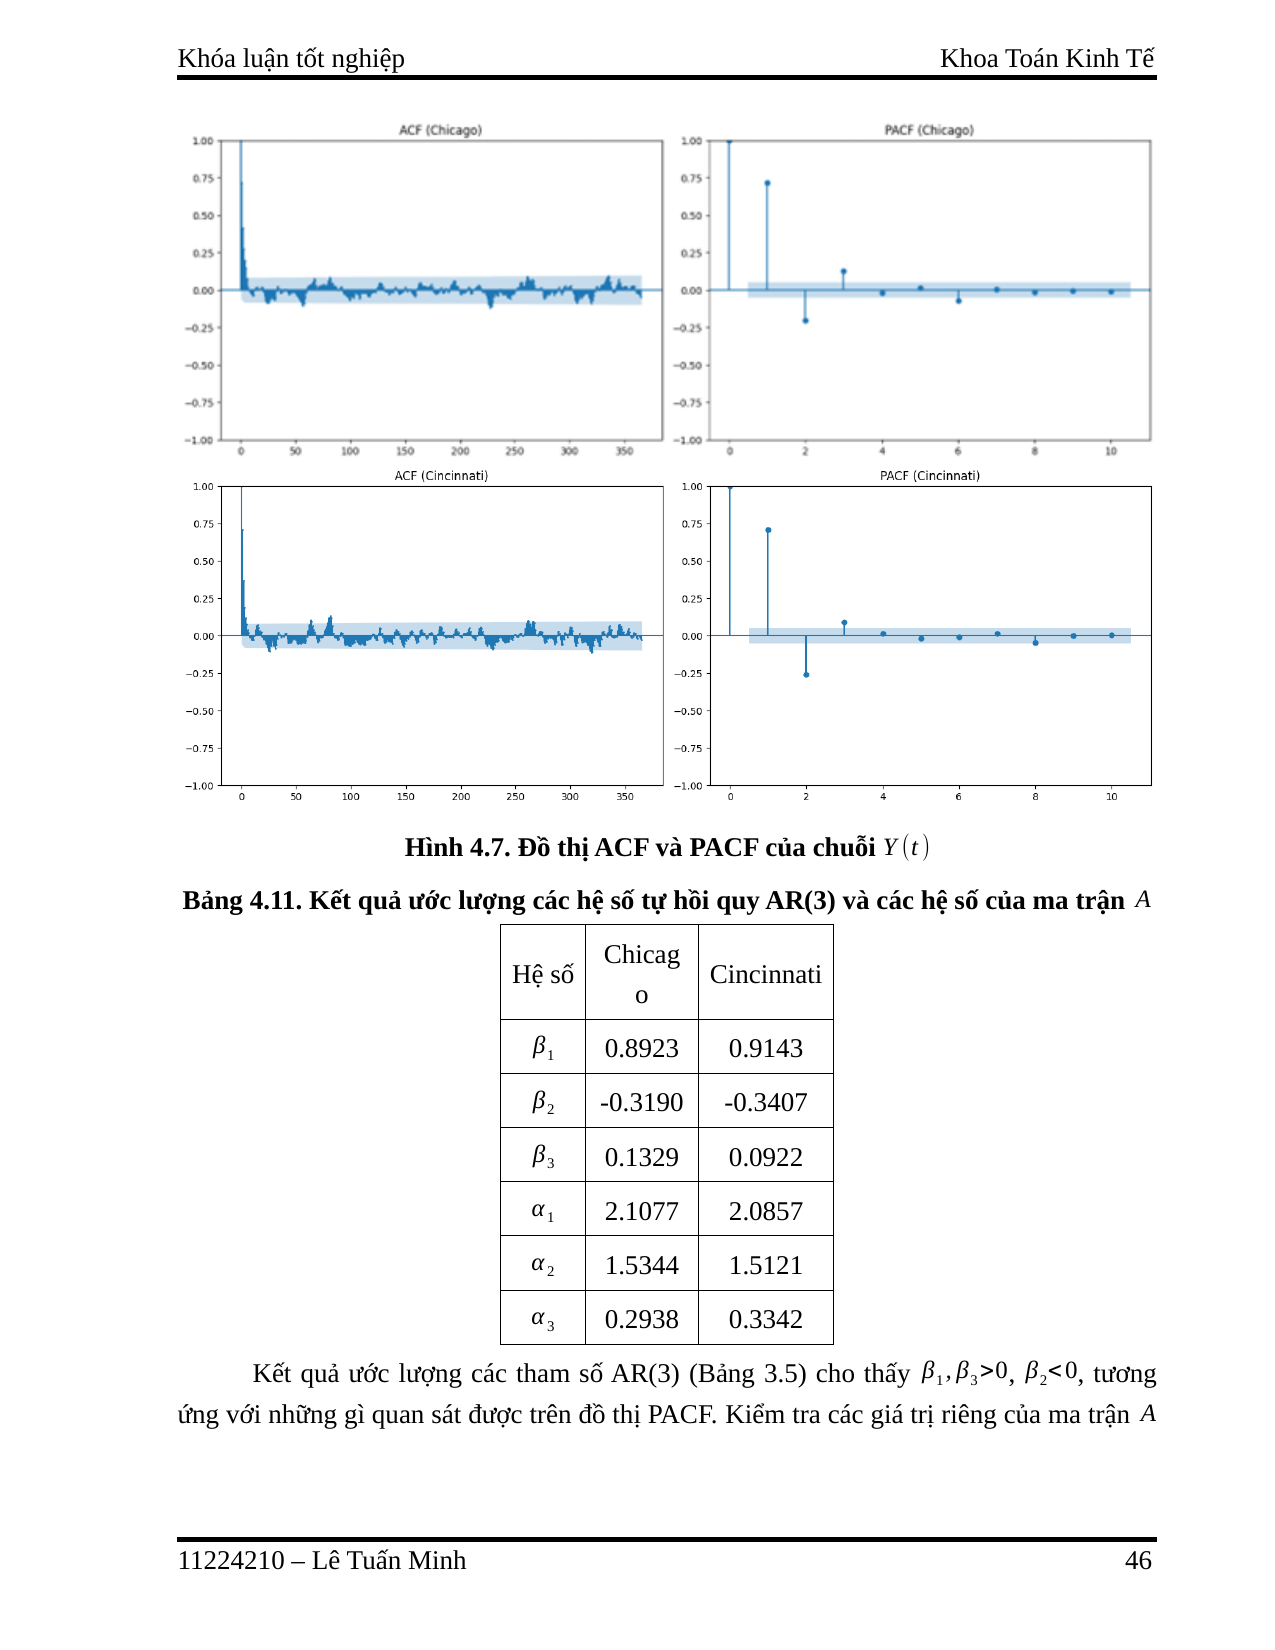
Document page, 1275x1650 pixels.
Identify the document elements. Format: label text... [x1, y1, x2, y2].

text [177, 1357, 1157, 1429]
table_header Hệ số [501, 925, 585, 1019]
table_cell [501, 1020, 585, 1073]
table_cell [501, 1291, 585, 1344]
table_cell 2.1077 [586, 1182, 698, 1235]
table_cell 0.9143 [699, 1020, 833, 1073]
table_cell -0.3407 [699, 1074, 833, 1127]
table_header Chicago [586, 925, 698, 1019]
table_cell [501, 1128, 585, 1181]
table_header Cincinnati [699, 925, 833, 1019]
table_cell 0.2938 [586, 1291, 698, 1344]
table_cell -0.3190 [586, 1074, 698, 1127]
table_cell 2.0857 [699, 1182, 833, 1235]
table_cell 0.8923 [586, 1020, 698, 1073]
picture [177, 118, 1157, 809]
table_cell 0.1329 [586, 1128, 698, 1181]
table_cell 1.5121 [699, 1236, 833, 1289]
table_cell 0.3342 [699, 1291, 833, 1344]
table_cell [501, 1236, 585, 1289]
table_cell 1.5344 [586, 1236, 698, 1289]
table_cell [501, 1074, 585, 1127]
table_cell 0.0922 [699, 1128, 833, 1181]
table_cell [501, 1182, 585, 1235]
